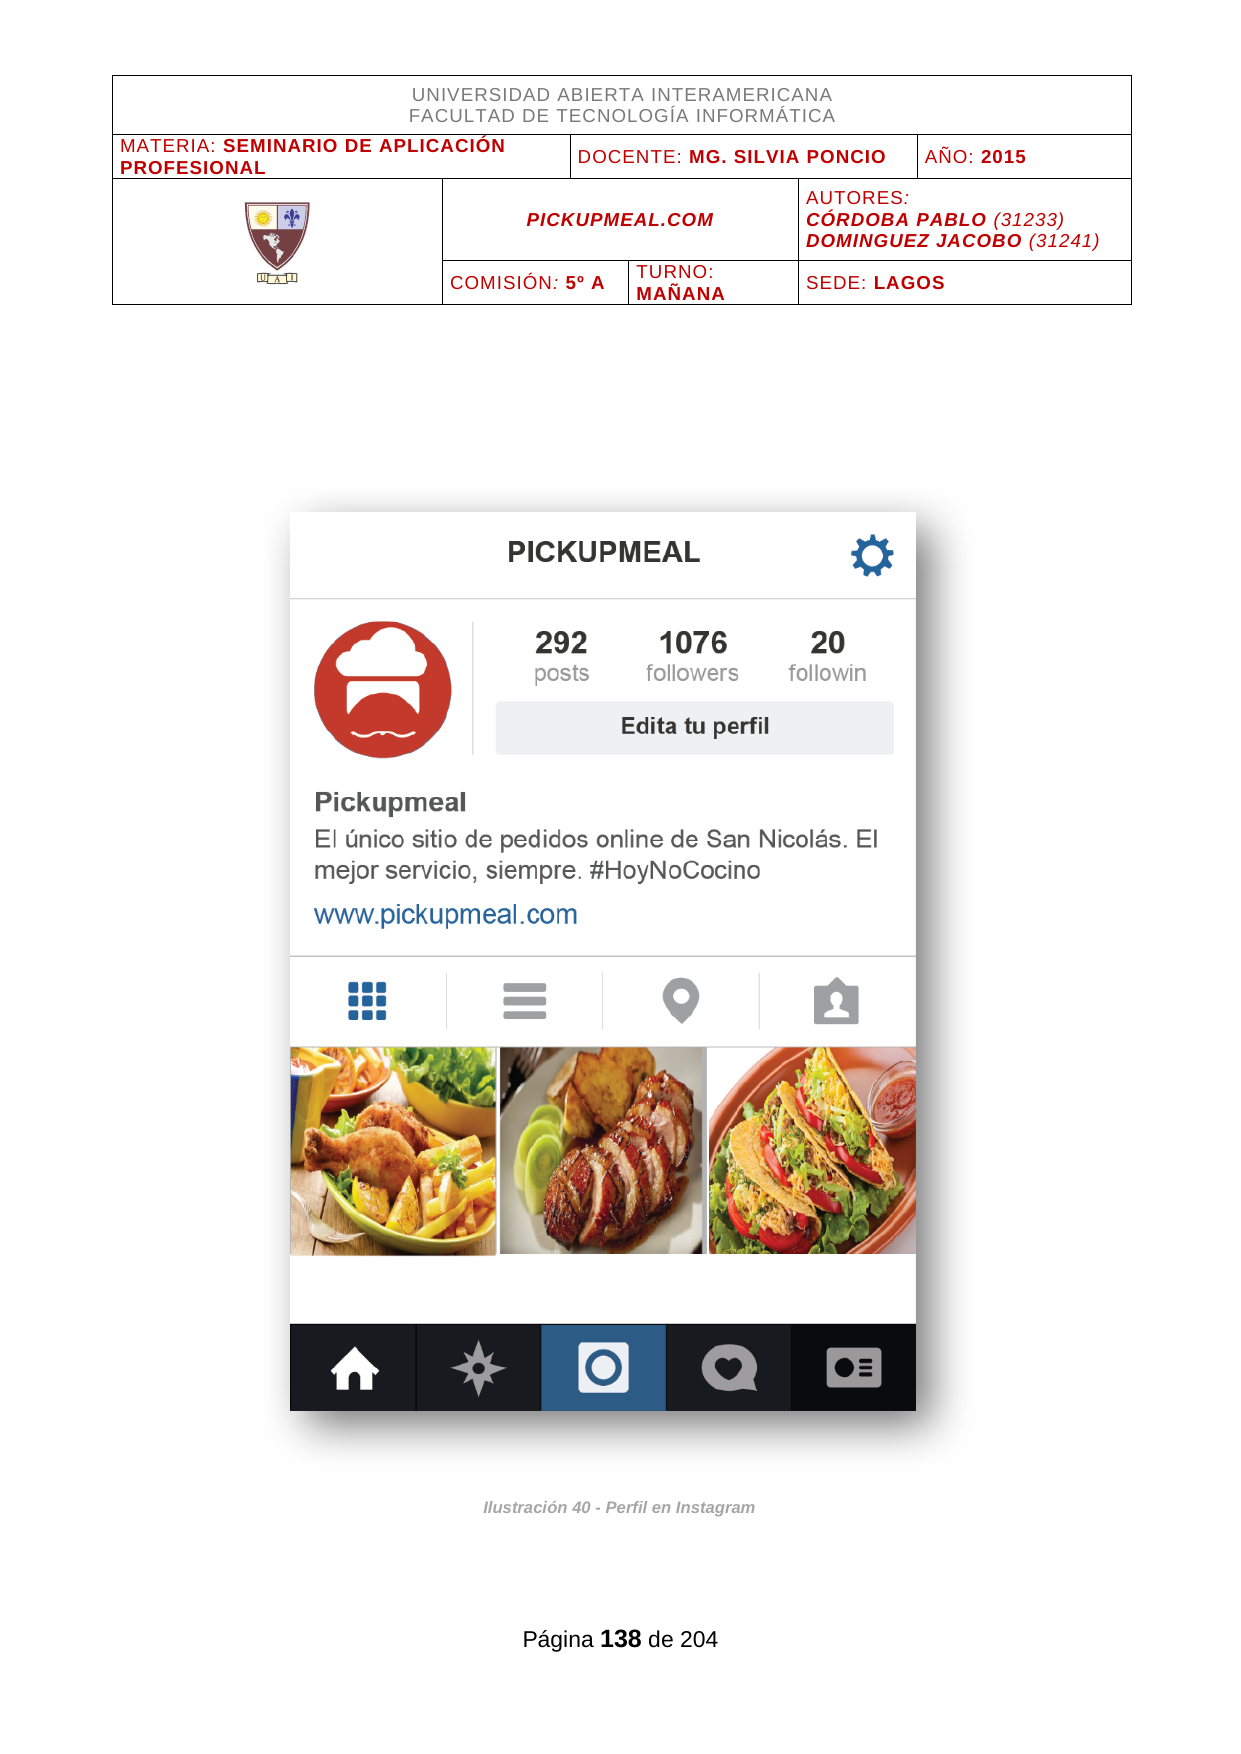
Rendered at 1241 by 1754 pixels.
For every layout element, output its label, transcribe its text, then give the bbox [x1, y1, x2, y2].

text Ilustración 40 - Perfil en Instagram [112, 1497, 1128, 1517]
picture [230, 196, 325, 287]
picture [290, 512, 916, 1411]
